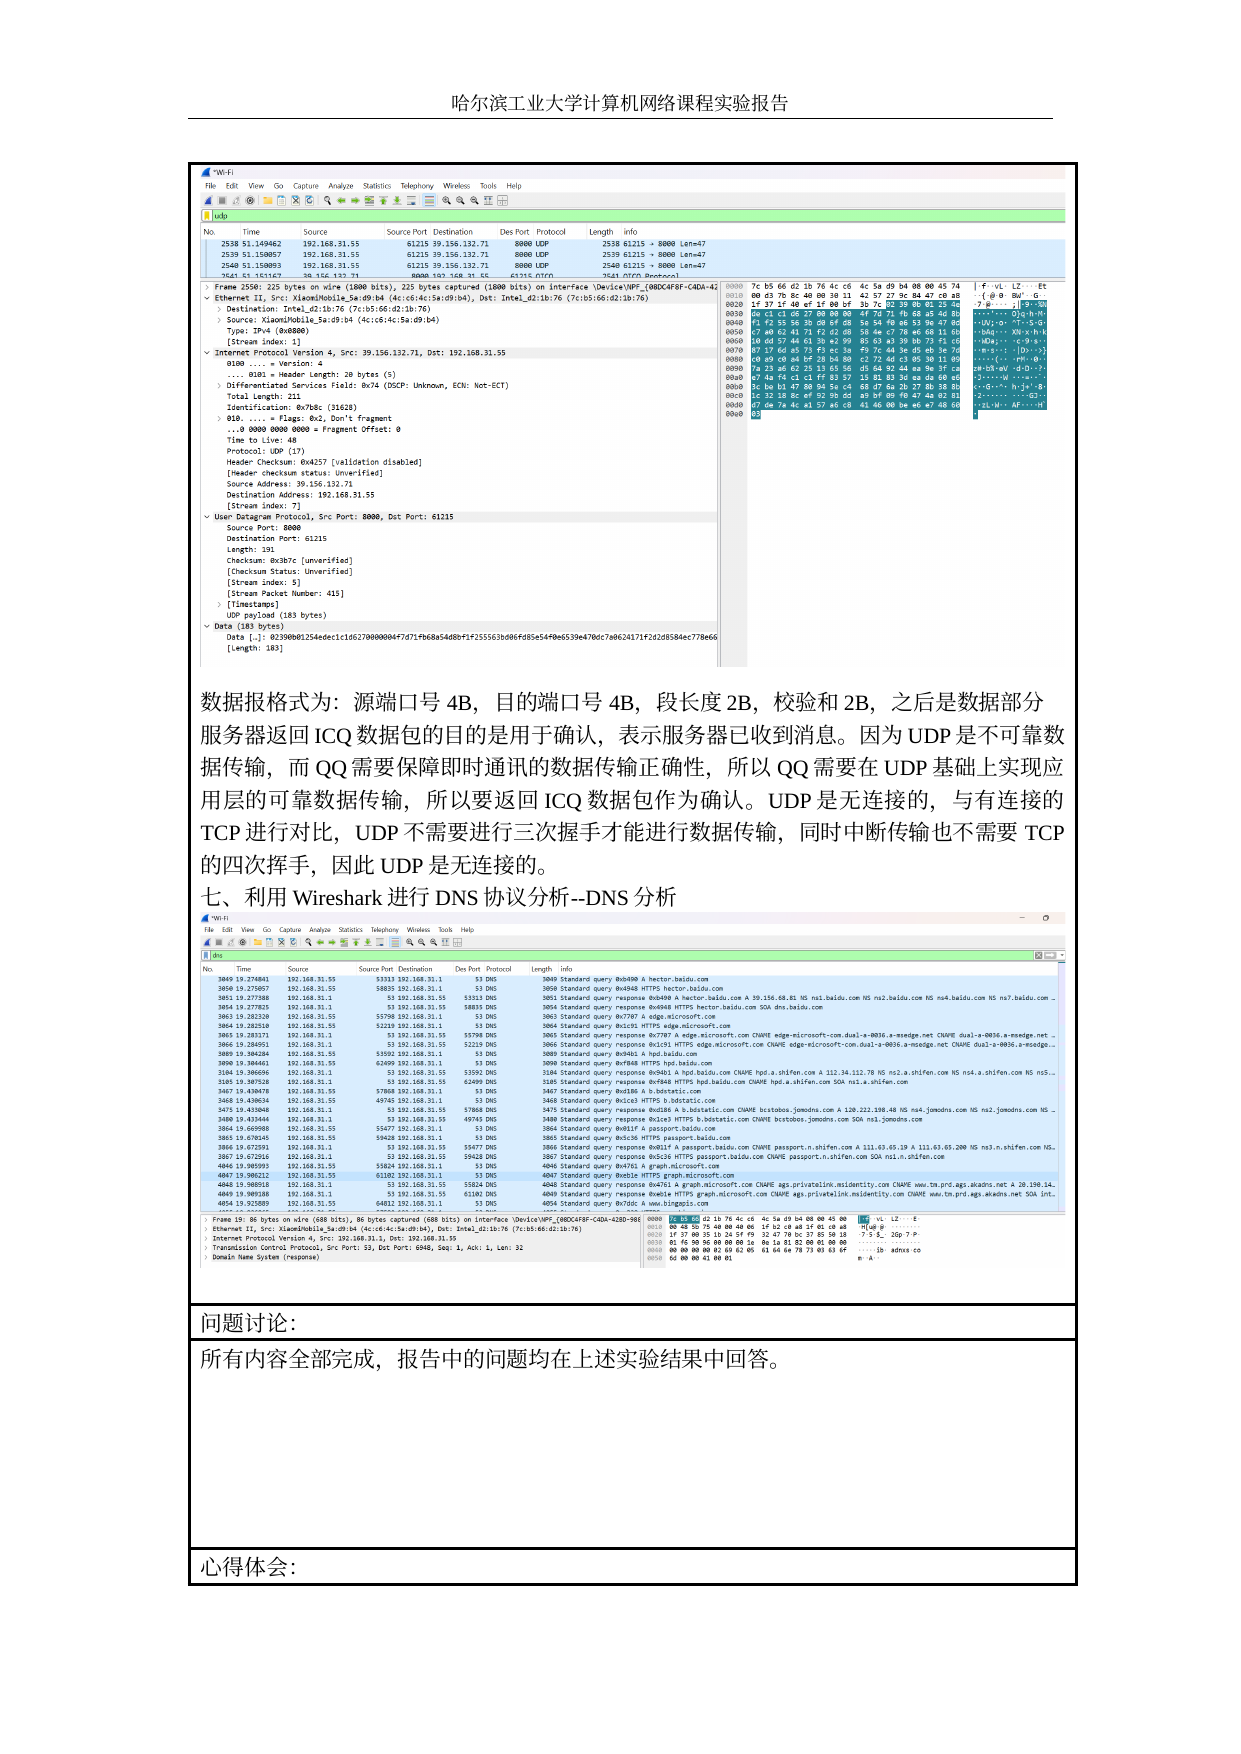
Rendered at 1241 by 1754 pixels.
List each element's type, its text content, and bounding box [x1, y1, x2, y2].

table_cell Wireshark的使用 选择WLAN接口，打开浏览器。访问网址http://www.hit.edu.cn，在筛选框输入http，就可以获得所有的http请求，示意图如下 框中的信息包括http协议信息：源地址、目的地址、报文类型以及报文长度和信息等，左下方的界面显示具体数据帧的内容，右下方的界面是数据帧对应的十六进制的信息，右面对应ASCII码转换后的字符。 HTTP分析 1）HTTP GET/response交互 打开Wireshark的分组嗅探器，选择HTTP进行过滤，在浏览器输入网址：http://hitgs.hit.edu.cn/news，会有如下反应： 显然，这里浏览器用的协议是HTTP1.1，访问的服务器运行的也是HTTP1.1 接受的语言是：zh-CN和en-US 本计算机的IP地址为192.168.31.55 服务器的IP地址：219.217.226.25 服务器返回的状态码是200 2）条件get/response交互 首先清除浏览器的缓存文件 在浏览器的地址栏中输入以下 URL: http://hitgs.hit.edu.cn,在 在浏览器中重新输入相同的 URL 或单击浏览器中的“刷新”按钮。 对于第一个请求并没有发现If-Modified-Since 字段，说明浏览器没有缓存， 显示包括http协议信息：源地址、目的地址、报文类型以及报文长度和信息等，左下方的界面显示具体数据帧的内容，右下方的界面是数据帧对应的十六进制的信息，右面对应ASCII码转换后的字符。 服务器明确返回了文件的内容，可以通过状态码200得知（其已成功发送完整的数据报文）。 再次访问的请求中，就包含了询问缓存是否更新字段，在其后跟着的是缓存文件最后修改的时间：If-Unmodified-since： 对于该请求，服务器返回304代码，表示缓存未更新，同时报文中也不返回文件内容，让浏览器直接使用缓存内容。 TCP分析 对网络上的Alice’s adventure in wonderland下载，存储， 之后在网址http://gaia.cs.umass.edu/wireshark-labs/TCP-wireshark-file1.html点击选择上述存储路径，开启wireShark，之后提交 获得上述界面后，停止捕获报文 向目标网站http://gaia.cs.umass.edu/wireshark-labs/TCP-wireshark-file1.html传输文件的客户机的IP地址和端口号是：192.168.31.55，端口号是13090；服务器的IP地址是128.119.245.12，发送TCP的端口为80，接收TCP的端口为80 在wireshark中查看tcp追踪流 我们可以根据问题逐一解答： TCP三次握手过程： 在序号为51、111和112的数据包中，可以观察到三次握手的过程： 第一个数据包 (No. 51): SYN 包，从源端 192.168.31.55 发送到目的端 128.119.245.12。 第二个数据包 (No. 111): SYN, ACK 包，从目的端 128.119.245.12 发送回源端。 第三个数据包 (No. 112): ACK 包，源端确认收到 SYN, ACK 包，连接建立完成。 包含 HTTP POST 命令的 TCP 报文段的序号： 包含 HTTP POST 命令的 TCP 报文段的序号是 244。 第一个报文段的第六个 TCP 报文段的序号、发送时间和 ACK 接收时间： 如果将 244 报文段看作是第一个，那么第六个 TCP 报文段是 253。 253报文段的发送时间大约在 8.568518 秒。 对应的 ACK 报文段接收时间可以在后续查找确认。 前六个 TCP 报文段的长度： 我们可以根据数据包顺序列出前六个 TCP 报文段的长度：（Len不等于0） Package1：No.125 Len=742 Package2：No.126 Len=4320 Package3：No.136 Len=10080 Package4：No.140 Len=20160 Package5：No.145 Len=40320 Package6：No.155 Len=1440 接收端公示的最小缓存为29200，在丢包后限制发送端的传输，接受端的缓存空间达到183296。因此接收端的缓存是足够使用的。 跟踪文件过程中发现有重传的报文段，可以从客户端的分组序号是否有重复出现进行判断： TCP连接的throughput (bytes transferred per unit time)计算 第一个HTTP请求的发送时间是6.635599 最后一个ACK报文段的发送时间是8.710900，ACK的对象是153058，所以该TCP连接的Throughout为153058/(8.710900-6.635599)=73.75KB/s IP分析 通过pingplotter对jwts.hit.edu.cn发送ping请求后wireshark解析出的界面如下 本机的IP地址为192.168.31.55，目的IP为10.160.2.157 IP数据报头的上层协议字段值为ICMP(1) IP头的长度为20字节，净载荷则为总长度减去头部长度为36字节 Flag全部为0，其中offset与more均置为0，既没有偏移量，同时也是最后一片，所以该数据报没有进行分片 一系列ICMP的IP数据报中的TTL、首部校验和、Identification以及数据域部分每次都会改变。 数据报中的version与protocol 字段会一直保持常量，而Identification 和首部校验和以及TTL字段是必须进行改变的。由于对ICMP协议来说，version与protocol都是固定不变的,而每次的identification在发送时都相较于上一个报文的对应位置+1，所以一定不一样，而TTL因为是要进行路由探测，所以每次发送的ICMP报文相应的TTL都依次+1，所以一定不一样；首部校验和则是随其他字段的改变而改变，所以一定是不一样的。 最近路由器返回的消息中TTL为255，Identification是0x07cf 其中TTL保持不变，而Identification会发生变化，这是因为TTL字段是被第一跳路由器设置好的，不会改变，而Identification则随报文变化而生成不同的值 将分组大小改为2000B后 从more fragments=1标志可知主机发送的ICMP消息出现了分片，且不是最后一片，offset=0则说明这是第一片，该分片的长度为1500B，包含20B的头部。 将分组大小改为3500B后，再进行分析 发现被分成了三片，并且这三个分片的offset以及MF标志会发生变化：偏移量三者各不相同，而最后一片的MF为0，表示没有更多的分片了。 这是刚刚在ICMP分析中的报文截取到的以太网帧，可以看到帧的头部由目的mac地址、源mac地址以及类型组成。目的MAC地址即是数据链路层的接口地址，源MAC地址是发送端适配器MAC地址。Type表示该报文的协议类型，这里指的是IPv4报文。当目的适配器的MAC地址与目的MAC地址相匹配时，这个帧就会被接受并转交给上一层。 五、抓取ARP数据包--ARP分析 本机的ARP缓存表如图，第一列是缓存的IP地址，第二列是对应的MAC地址，第三列是类型，表示是动态还是静态 ping 192.168.31.1,结果如下： ARP数据包的格式如下图 由九部分组成，分别为硬件类型，占2B，协议类型，占2B，硬件地址长度，占2B，协议地址长度，占2B，OP码，占2B，发送端的MAC地址，占6B，发送端的IP址，占4B，目标MAC地址，占6B，目标IP地址，占4B 判断ARP数据包是请求包还是应答包可以由OP值判断，OP=1：请求包，OP=2：应答包 ARP查询要在广播帧传送的原因是：查询ARP时如果不知道目的IP相应的的MAC地址，就需要在同一广播域进行广播（或不同广播域--交给路由器处理，路由器去别的子网再广播）；ARP响应在明确目的地址的帧中传送的原因是：ARP响应时已经通过送来的查询ARP知道源MAC地址了，所以响应时要明确目的地址，单播发送。 六、抓取UDP数据包--UDP解析 发送QQ消息后，抓包如下： QQ发消息过程基于UDP协议，本主机IP地址192.168.31.55，目的主机IP地址39.156.132.71。 本机端口8000，对方61215 数据报格式为：源端口号 4B，目的端口号 4B，段长度2B，校验和2B，之后是数据部分 服务器返回ICQ数据包的目的是用于确认，表示服务器已收到消息。因为UDP是不可靠数据传输，而QQ需要保障即时通讯的数据传输正确性，所以QQ需要在UDP基础上实现应用层的可靠数据传输，所以要返回ICQ数据包作为确认。UDP是无连接的，与有连接的TCP进行对比，UDP不需要进行三次握手才能进行数据传输，同时中断传输也不需要TCP的四次挥手，因此UDP是无连接的。 七、利用Wireshark进行DNS协议分析--DNS分析 [191, 165, 1075, 1303]
table_cell 问题讨论： [191, 1306, 1075, 1338]
table_cell 心得体会： [191, 1550, 1075, 1583]
picture [200, 912, 1066, 1268]
picture [200, 165, 1066, 667]
table_cell 所有内容全部完成，报告中的问题均在上述实验结果中回答。 [191, 1341, 1075, 1547]
